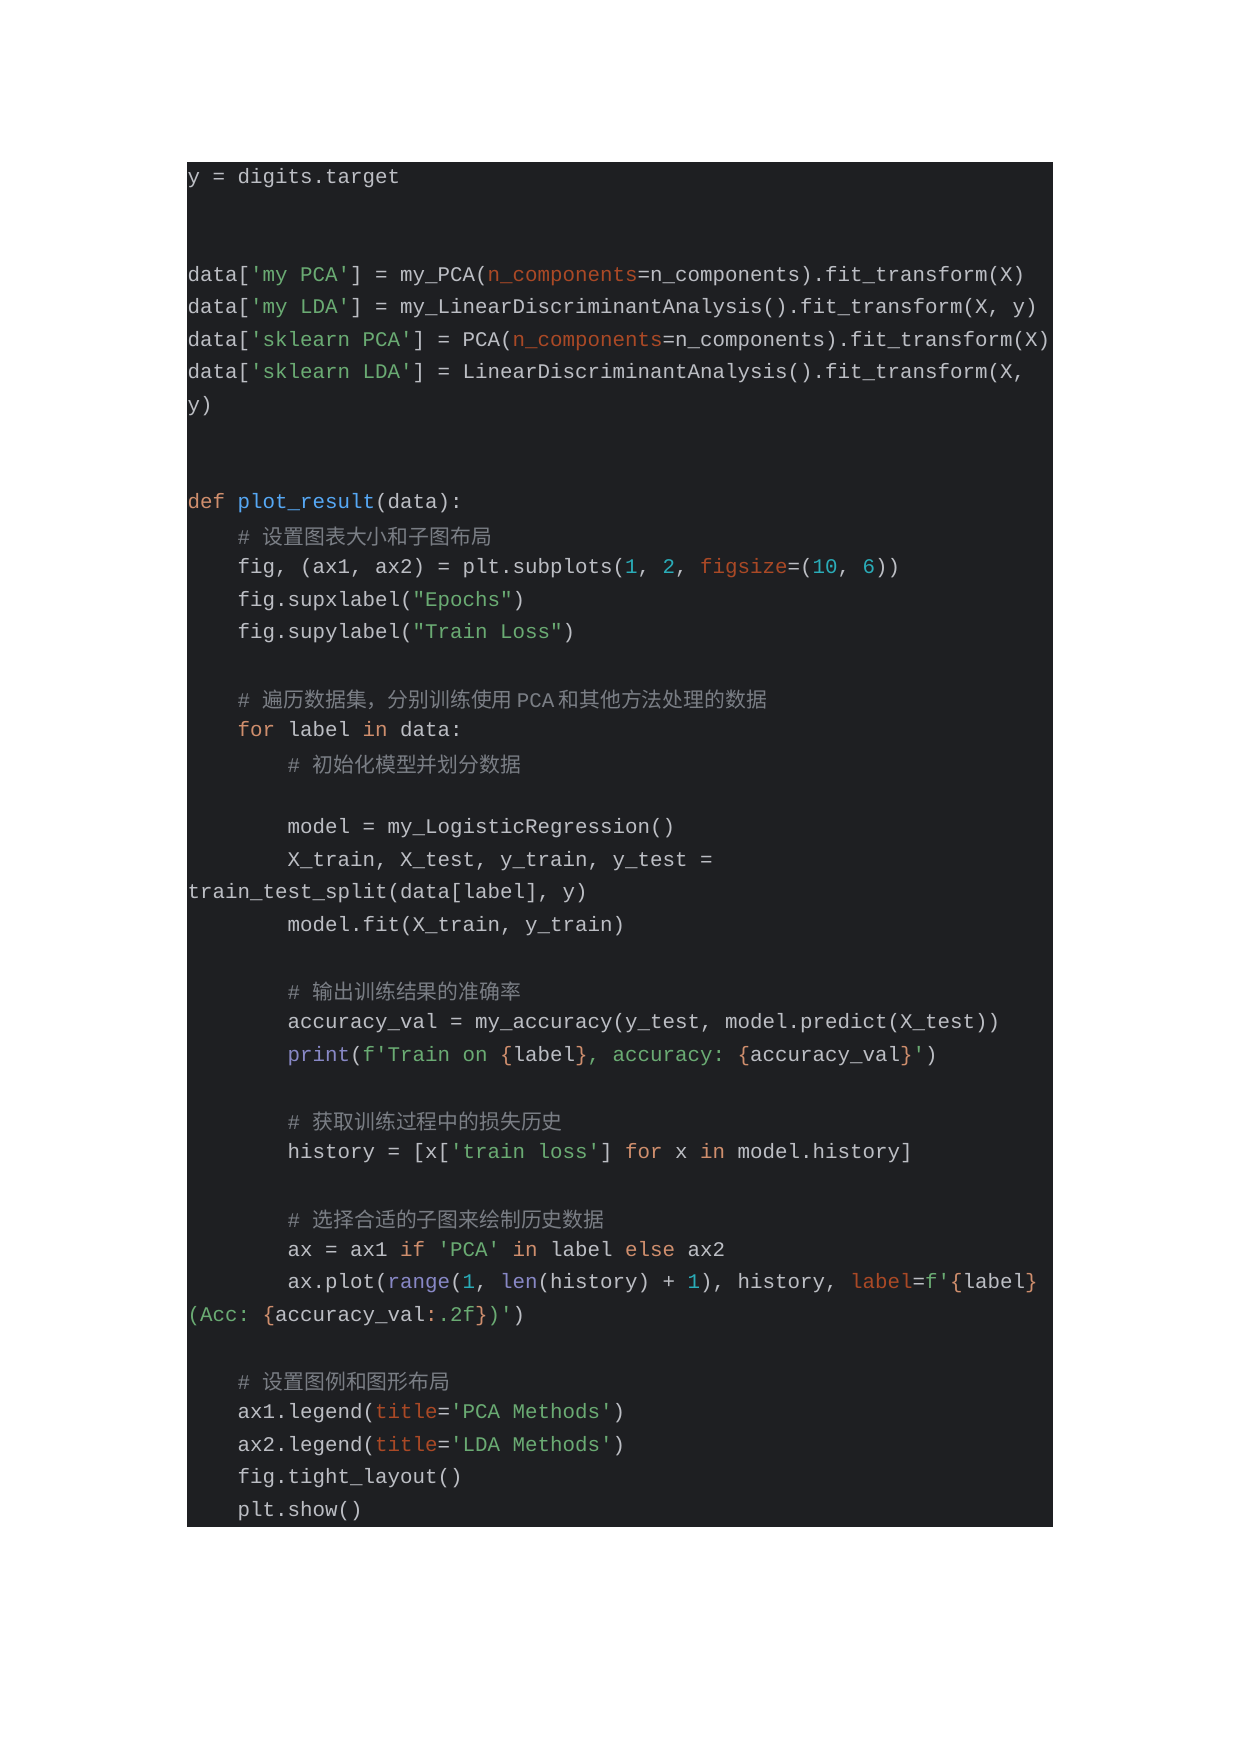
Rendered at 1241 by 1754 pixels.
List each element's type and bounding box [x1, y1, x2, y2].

text [187, 162, 1053, 1527]
